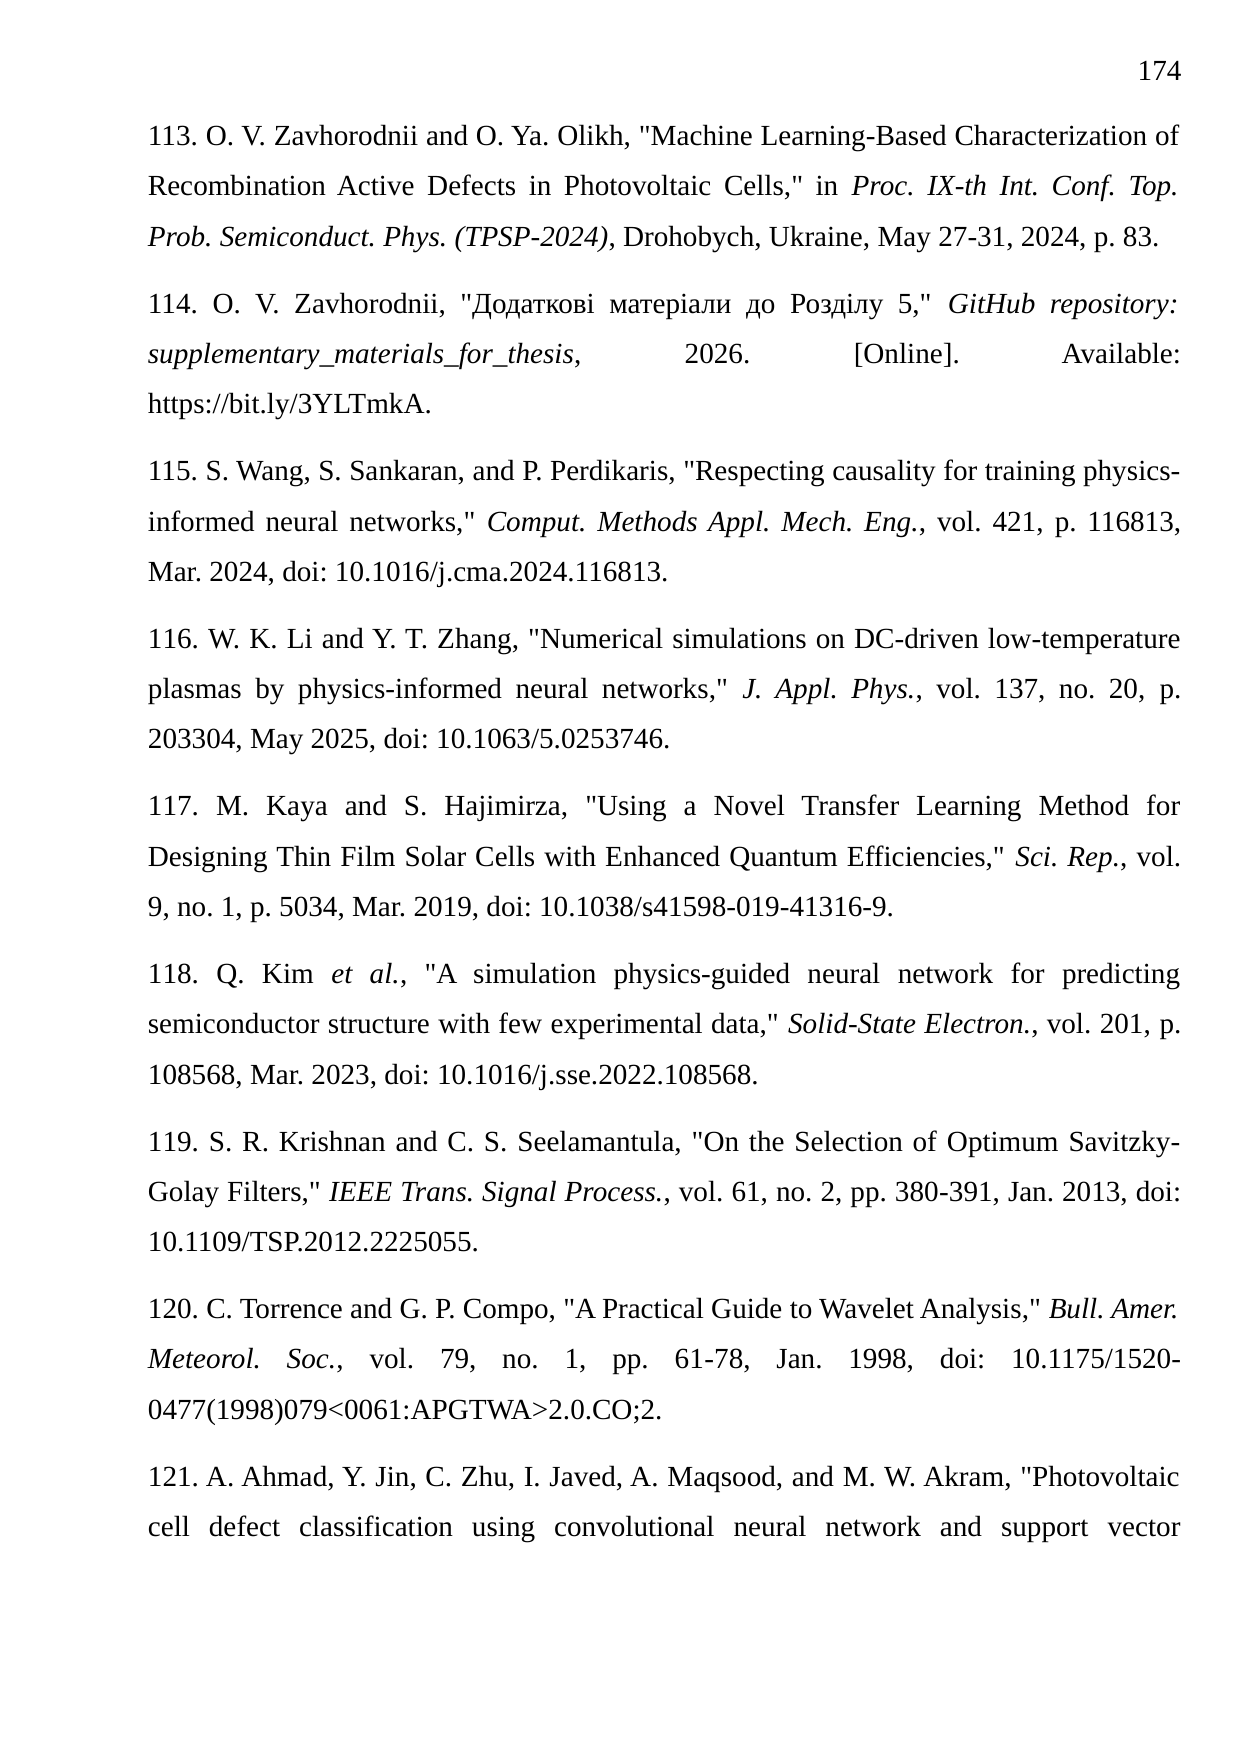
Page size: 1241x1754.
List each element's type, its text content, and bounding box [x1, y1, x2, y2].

text 116. W. K. Li and Y. T. Zhang, "Numerical simulations on DC-driven low-temperature plasmas by physics-informed neural networks," J. Appl. Phys., vol. 137, no. 20, p. 203304, May 2025, doi: 10.1063/5.0253746. [148, 621, 1181, 755]
text 115. S. Wang, S. Sankaran, and P. Perdikaris, "Respecting causality for training physics-informed neural networks," Comput. Methods Appl. Mech. Eng., vol. 421, p. 116813, Mar. 2024, doi: 10.1016/j.cma.2024.116813. [148, 453, 1181, 587]
text 120. C. Torrence and G. P. Compo, "A Practical Guide to Wavelet Analysis," Bull. Amer. Meteorol. Soc., vol. 79, no. 1, pp. 61-78, Jan. 1998, doi: 10.1175/1520-0477(1998)079<0061:APGTWA>2.0.CO;2. [148, 1291, 1181, 1426]
text 114. O. V. Zavhorodnii, "Додаткові матеріали до Розділу 5," GitHub repository: supplementary_materials_for_thesis, 2026. [Online]. Available: https://bit.ly/3YLTmkA. [148, 286, 1181, 420]
text 118. Q. Kim et al., "A simulation physics-guided neural network for predicting semiconductor structure with few experimental data," Solid-State Electron., vol. 201, p. 108568, Mar. 2023, doi: 10.1016/j.sse.2022.108568. [148, 956, 1181, 1090]
text 117. M. Kaya and S. Hajimirza, "Using a Novel Transfer Learning Method for Designing Thin Film Solar Cells with Enhanced Quantum Efficiencies," Sci. Rep., vol. 9, no. 1, p. 5034, Mar. 2019, doi: 10.1038/s41598-019-41316-9. [148, 788, 1181, 923]
text 113. O. V. Zavhorodnii and O. Ya. Olikh, "Machine Learning-Based Characterization of Recombination Active Defects in Photovoltaic Cells," in Proc. IX-th Int. Conf. Top. Prob. Semiconduct. Phys. (TPSP-2024), Drohobych, Ukraine, May 27-31, 2024, p. 83. [148, 118, 1181, 252]
text 119. S. R. Krishnan and C. S. Seelamantula, "On the Selection of Optimum Savitzky-Golay Filters," IEEE Trans. Signal Process., vol. 61, no. 2, pp. 380-391, Jan. 2013, doi: 10.1109/TSP.2012.2225055. [148, 1124, 1181, 1258]
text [148, 1459, 1181, 1543]
